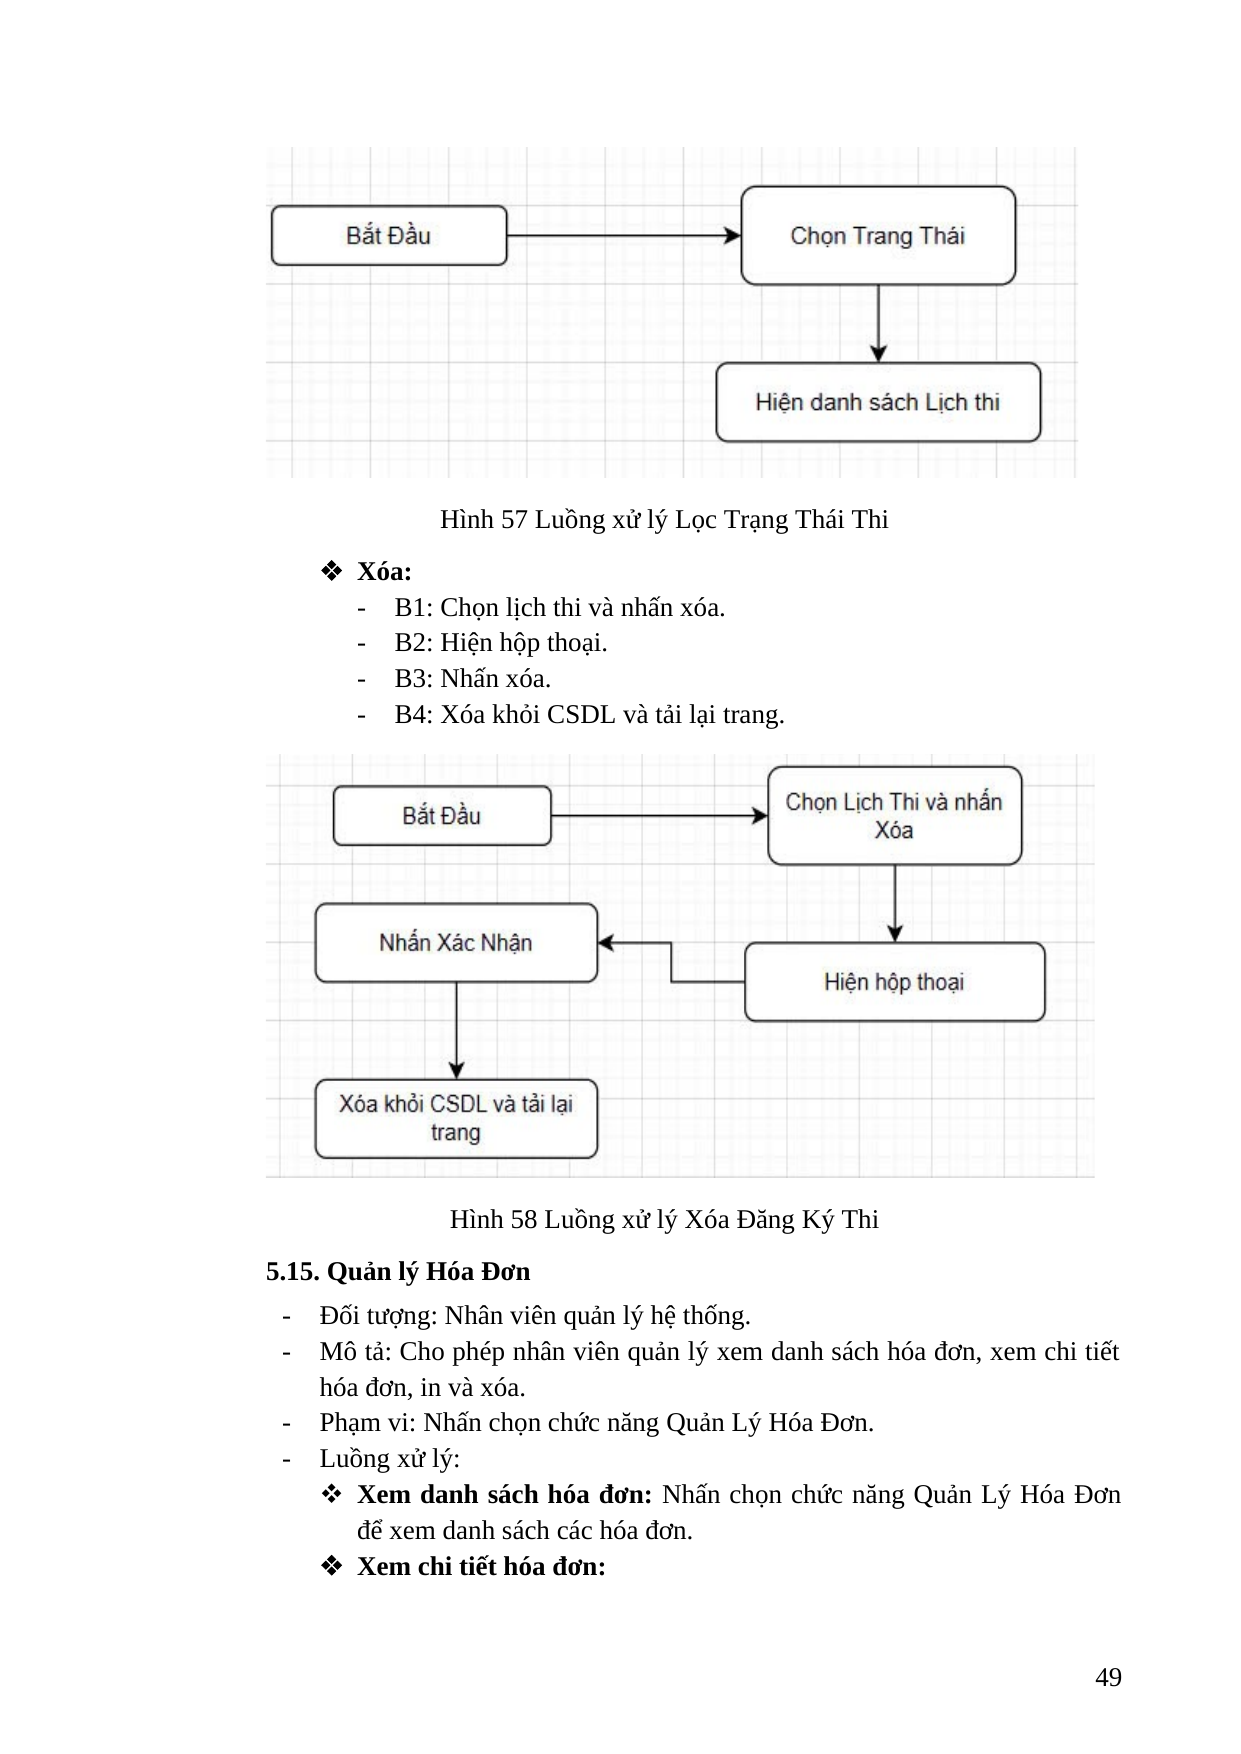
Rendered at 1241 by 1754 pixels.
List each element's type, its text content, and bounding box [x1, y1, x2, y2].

picture [265, 754, 1095, 1178]
list Mô tả: Cho phép nhân viên quản lý xem danh sách hóa đơn, xem chi tiết hóa đơn, in và xóa. [282, 1335, 1122, 1402]
list Xóa: [319, 555, 1122, 586]
list B1: Chọn lịch thi và nhấn xóa. [357, 591, 1122, 622]
list Phạm vi: Nhấn chọn chức năng Quản Lý Hóa Đơn. [282, 1407, 1122, 1438]
list Đối tượng: Nhân viên quản lý hệ thống. [282, 1299, 1122, 1331]
picture [265, 147, 1079, 478]
subtitle 5.15. Quản lý Hóa Đơn [207, 1255, 1122, 1286]
list B4: Xóa khỏi CSDL và tải lại trang. [357, 698, 1122, 729]
list Xem chi tiết hóa đơn: [319, 1549, 1122, 1581]
list B3: Nhấn xóa. [357, 662, 1122, 693]
list Xem danh sách hóa đơn: Nhấn chọn chức năng Quản Lý Hóa Đơn để xem danh sách các hóa đơn. [319, 1478, 1122, 1545]
list B2: Hiện hộp thoại. [357, 626, 1122, 658]
list Luồng xử lý: [282, 1442, 1122, 1473]
